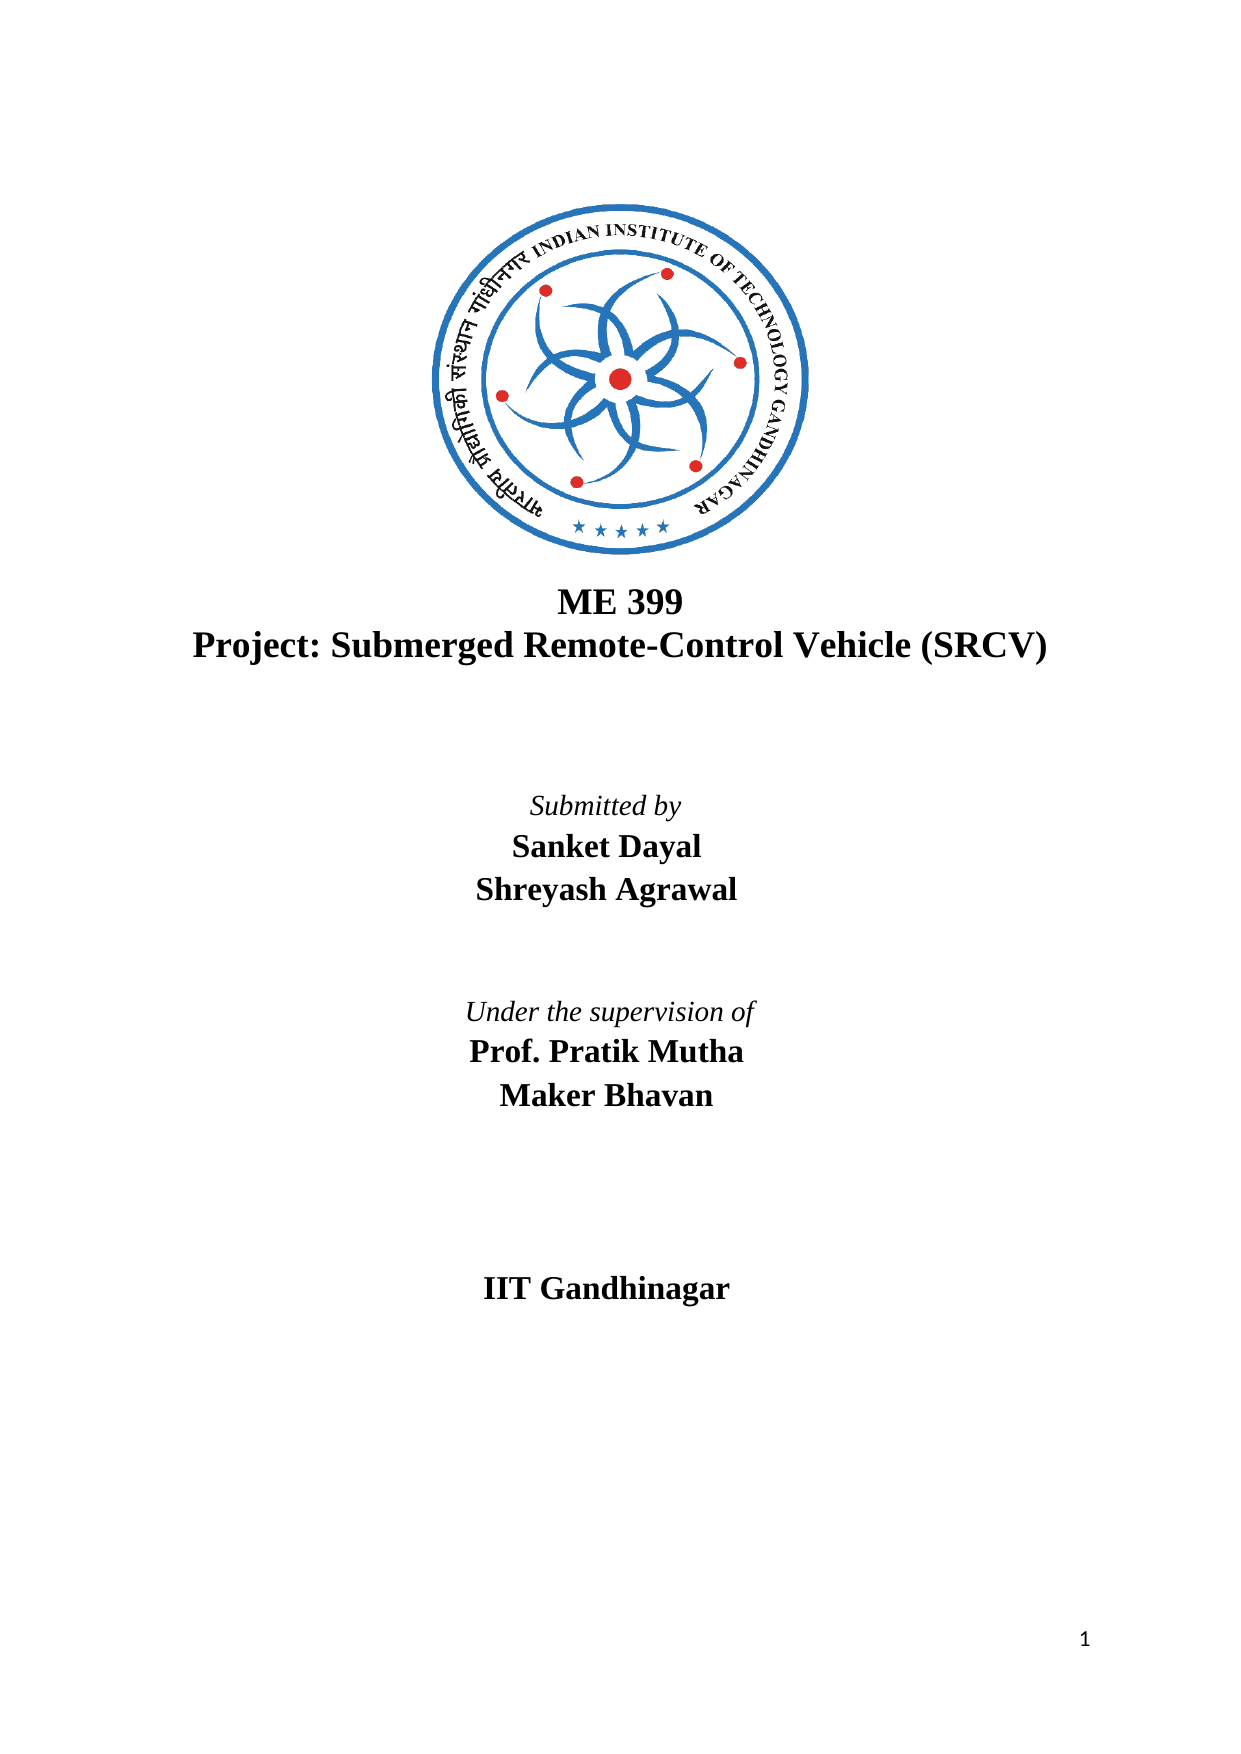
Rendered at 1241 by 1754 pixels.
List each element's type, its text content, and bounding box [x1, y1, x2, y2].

picture [423, 196, 817, 561]
text Project: Submerged Remote-Control Vehicle (SRCV) [150, 623, 1090, 666]
text Prof. Pratik Mutha [150, 1032, 752, 1070]
text ME 399 [150, 579, 1090, 623]
text Maker Bhavan [150, 1076, 722, 1114]
text Under the supervision of [150, 994, 764, 1028]
text IIT Gandhinagar [150, 1268, 738, 1306]
text Shreyash Agrawal [150, 869, 746, 908]
text Sanket Dayal [150, 827, 710, 865]
text Submitted by [150, 788, 691, 821]
